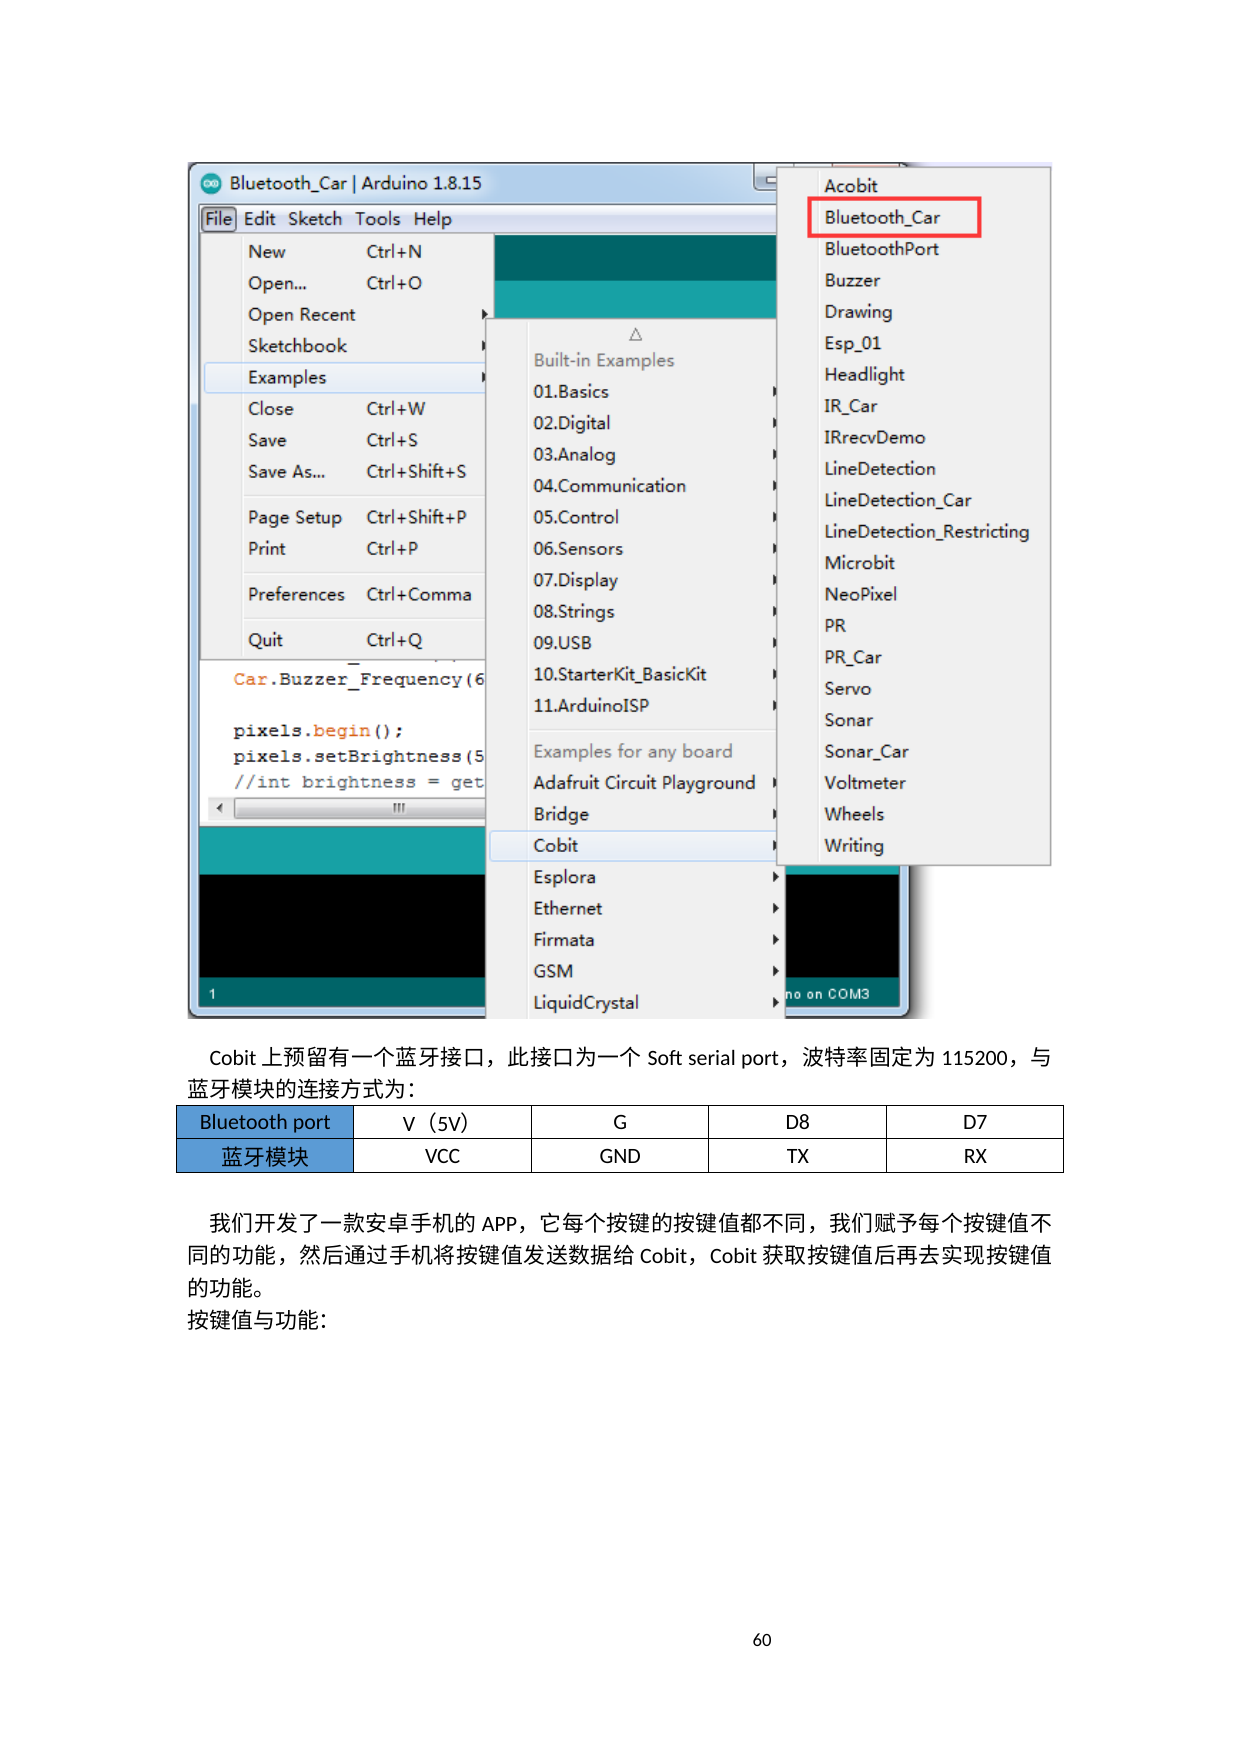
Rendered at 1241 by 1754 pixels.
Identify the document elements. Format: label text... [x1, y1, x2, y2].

picture [187, 162, 1053, 1019]
table_header V（5V） [354, 1106, 531, 1138]
table_cell GND [532, 1139, 708, 1172]
table_cell 蓝牙模块 [177, 1139, 353, 1172]
table_cell VCC [354, 1139, 531, 1172]
text 我们开发了一款安卓手机的APP，它每个按键的按键值都不同，我们赋予每个按键值不同的功能，然后通过手机将按键值发送数据给Cobit，Cobit获取按键值后再去实现按键值的功能。 [187, 1205, 1053, 1303]
text 按键值与功能： [187, 1303, 1053, 1335]
table_cell TX [709, 1139, 886, 1172]
table_header D8 [709, 1106, 886, 1138]
table_header G [532, 1106, 708, 1138]
text Cobit上预留有一个蓝牙接口，此接口为一个Soft serial port，波特率固定为115200，与蓝牙模块的连接方式为： [187, 1039, 1053, 1104]
table_cell RX [887, 1139, 1063, 1172]
table_header Bluetooth port [177, 1106, 353, 1138]
table_header D7 [887, 1106, 1063, 1138]
